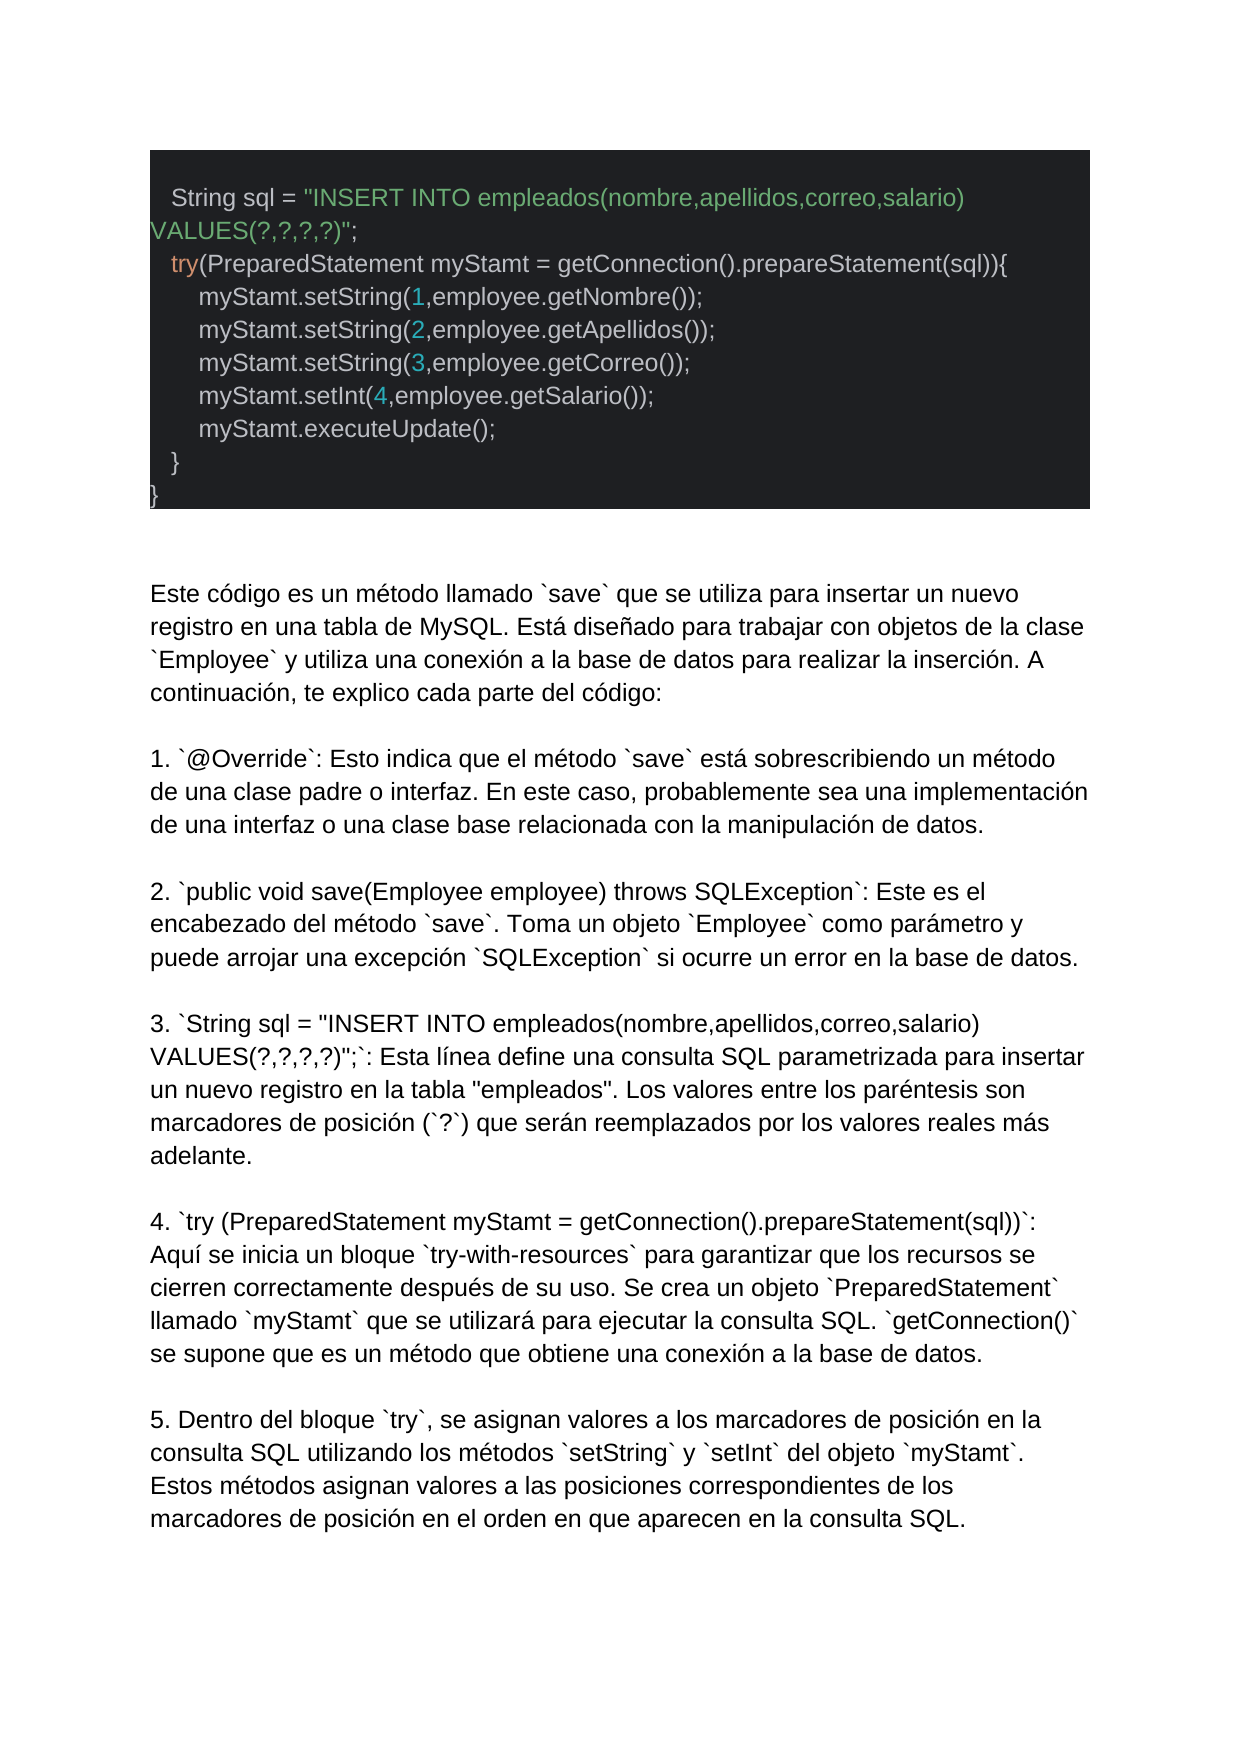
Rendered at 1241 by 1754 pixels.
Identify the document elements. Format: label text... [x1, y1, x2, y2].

text myStamt.setString(1,employee.getNombre()); [150, 282, 1090, 311]
text String sql = "INSERT INTO empleados(nombre,apellidos,correo,salario) VALUES(?,?,?,?)"; [150, 183, 1090, 245]
text 4. `try (PreparedStatement myStamt = getConnection().prepareStatement(sql))`: Aquí se inicia un bloque `try-with-resources` para garantizar que los recursos se cierren correctamente después de su uso. Se crea un objeto `PreparedStatement` llamado `myStamt` que se utilizará para ejecutar la consulta SQL. `getConnection()` se supone que es un método que obtiene una conexión a la base de datos. [150, 1207, 1090, 1367]
text myStamt.executeUpdate(); [150, 414, 1090, 443]
text } [150, 480, 1090, 509]
text myStamt.setString(3,employee.getCorreo()); [150, 348, 1090, 377]
text 1. `@Override`: Esto indica que el método `save` está sobrescribiendo un método de una clase padre o interfaz. En este caso, probablemente sea una implementación de una interfaz o una clase base relacionada con la manipulación de datos. [150, 744, 1090, 839]
text myStamt.setString(2,employee.getApellidos()); [150, 315, 1090, 344]
text try(PreparedStatement myStamt = getConnection().prepareStatement(sql)){ [150, 249, 1090, 278]
text } [150, 447, 1090, 476]
text 5. Dentro del bloque `try`, se asignan valores a los marcadores de posición en la consulta SQL utilizando los métodos `setString` y `setInt` del objeto `myStamt`. Estos métodos asignan valores a las posiciones correspondientes de los marcadores de posición en el orden en que aparecen en la consulta SQL. [150, 1405, 1090, 1533]
text Este código es un método llamado `save` que se utiliza para insertar un nuevo registro en una tabla de MySQL. Está diseñado para trabajar con objetos de la clase `Employee` y utiliza una conexión a la base de datos para realizar la inserción. A continuación, te explico cada parte del código: [150, 579, 1090, 707]
text 3. `String sql = "INSERT INTO empleados(nombre,apellidos,correo,salario) VALUES(?,?,?,?)";`: Esta línea define una consulta SQL parametrizada para insertar un nuevo registro en la tabla "empleados". Los valores entre los paréntesis son marcadores de posición (`?`) que serán reemplazados por los valores reales más adelante. [150, 1008, 1090, 1169]
text myStamt.setInt(4,employee.getSalario()); [150, 381, 1090, 410]
text 2. `public void save(Employee employee) throws SQLException`: Este es el encabezado del método `save`. Toma un objeto `Employee` como parámetro y puede arrojar una excepción `SQLException` si ocurre un error en la base de datos. [150, 876, 1090, 971]
